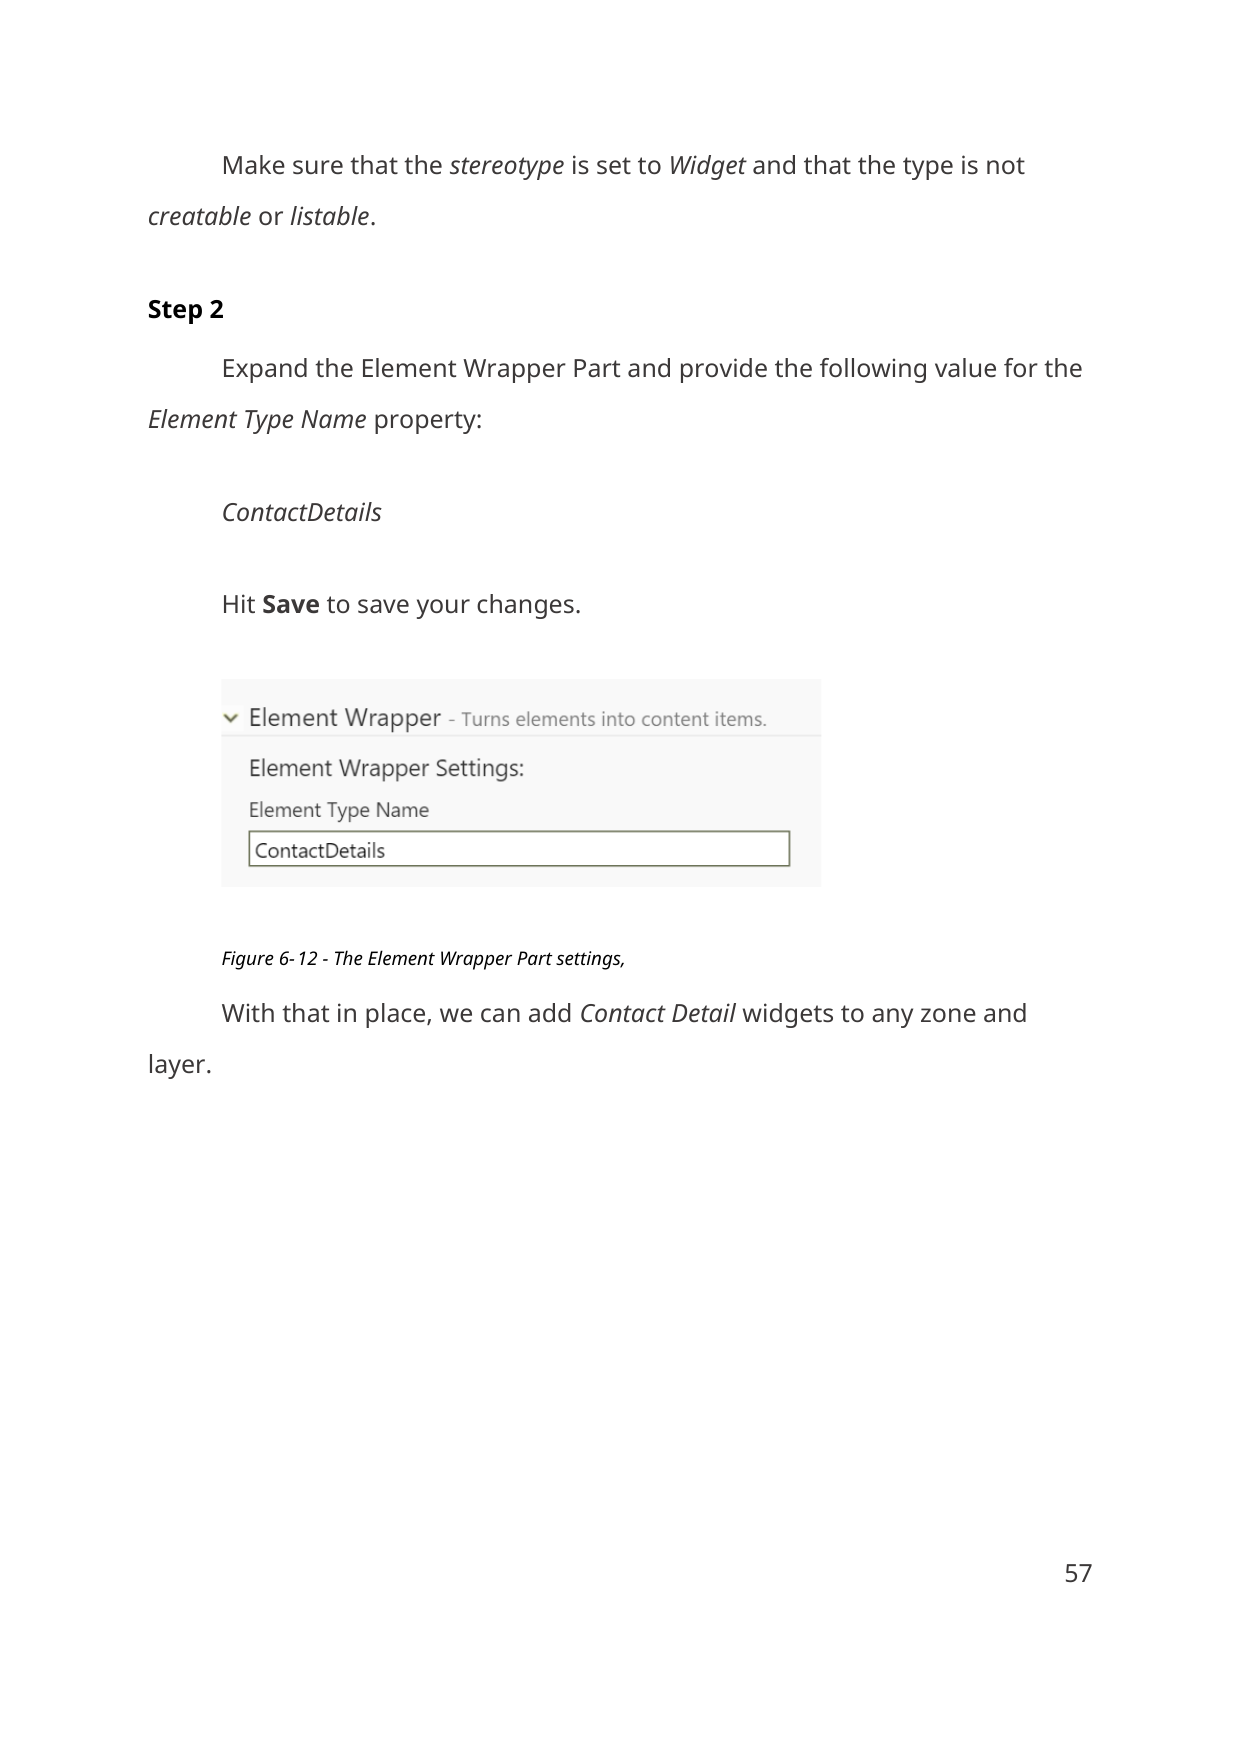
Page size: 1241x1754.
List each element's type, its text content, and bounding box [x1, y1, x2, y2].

subtitle Step 2 [148, 291, 1093, 325]
picture [221, 679, 822, 887]
text Expand the Element Wrapper Part and provide the following value for the Element Type Name property: [148, 350, 1093, 436]
text Make sure that the stereotype is set to Widget and that the type is not creatable or listable. [148, 148, 1093, 233]
text ContactDetails [148, 494, 1093, 528]
text With that in place, we can add Contact Detail widgets to any zone and layer. [148, 996, 1093, 1081]
text Hit Save to save your changes. [148, 587, 1093, 621]
